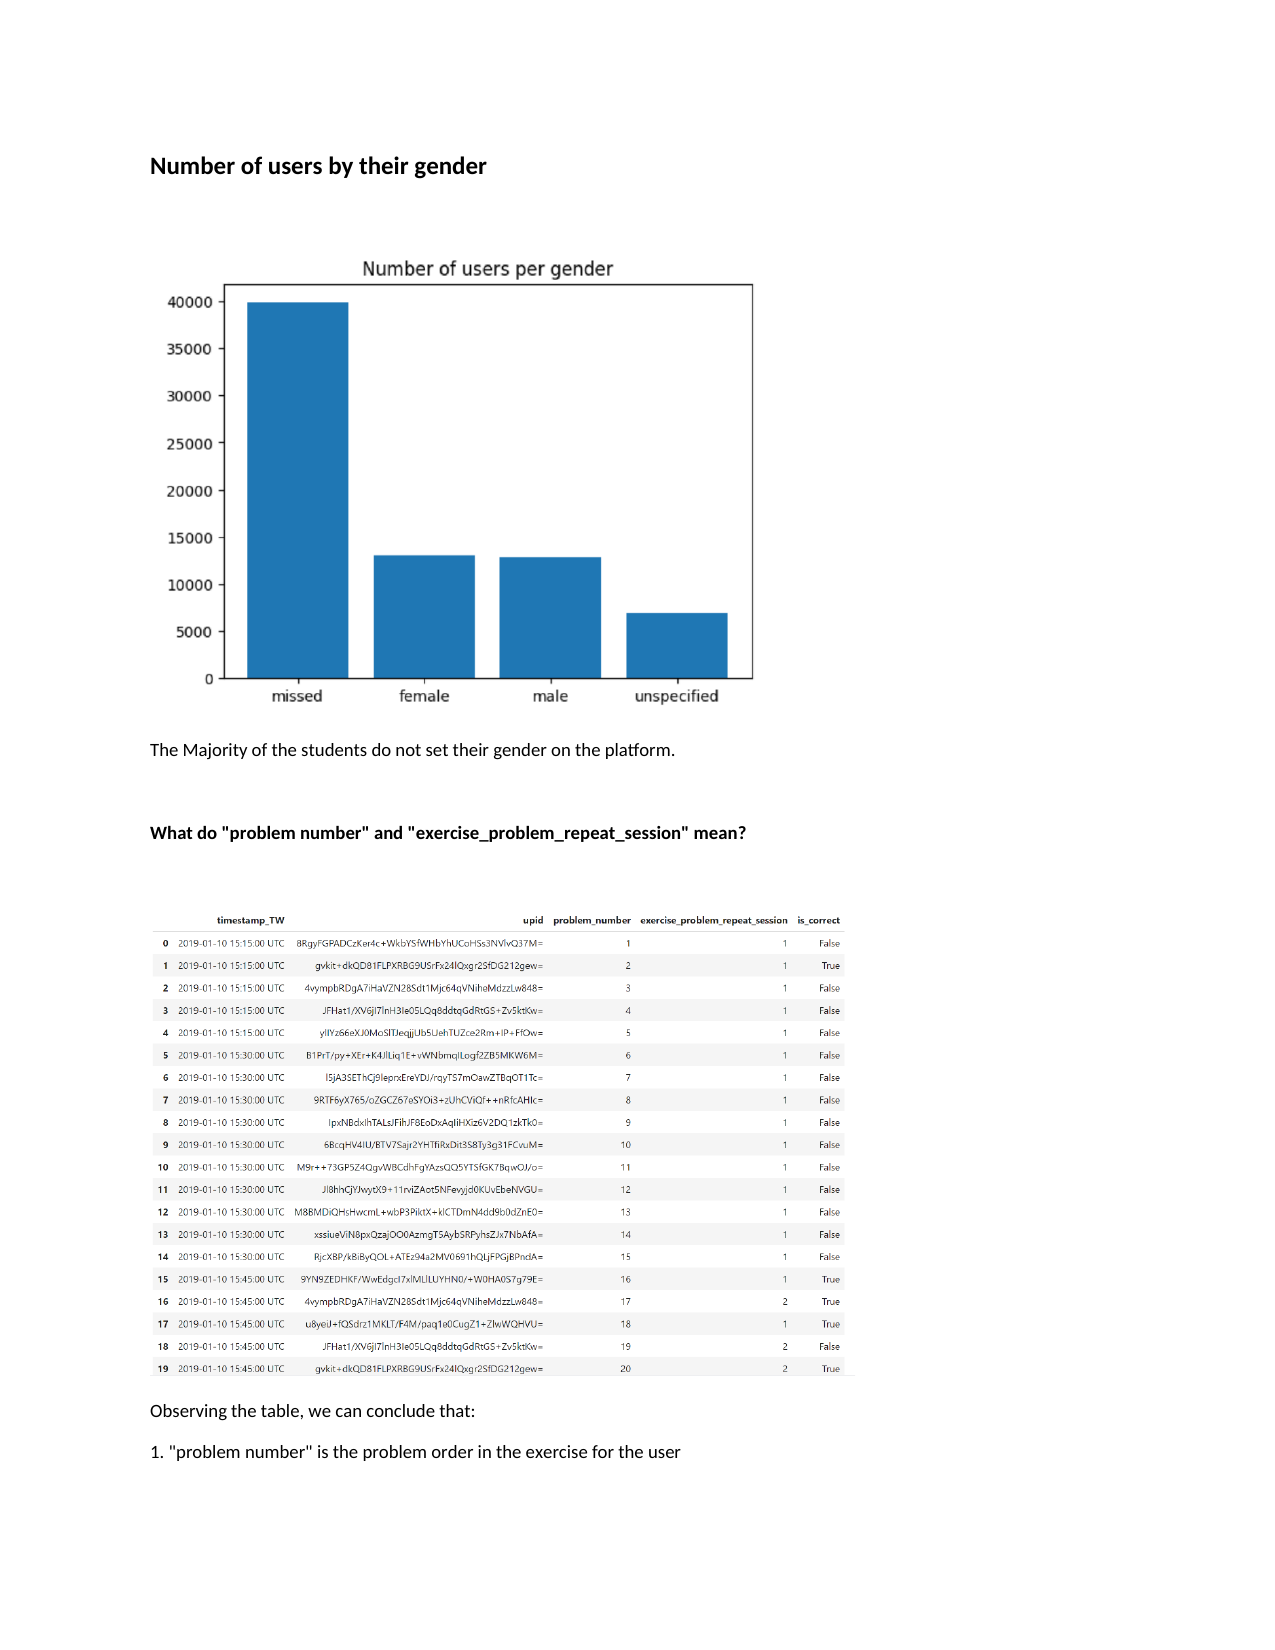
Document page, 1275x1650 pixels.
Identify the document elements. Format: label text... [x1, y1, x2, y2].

picture [150, 903, 855, 1380]
text 1. "problem number" is the problem order in the exercise for the user [150, 1440, 1125, 1463]
text Observing the table, we can conclude that: [150, 1399, 1125, 1422]
picture [150, 249, 791, 720]
text The Majority of the students do not set their gender on the platform. [150, 738, 1125, 761]
text What do "problem number" and "exercise_problem_repeat_session" mean? [150, 821, 1125, 844]
text Number of users by their gender [150, 150, 1125, 181]
